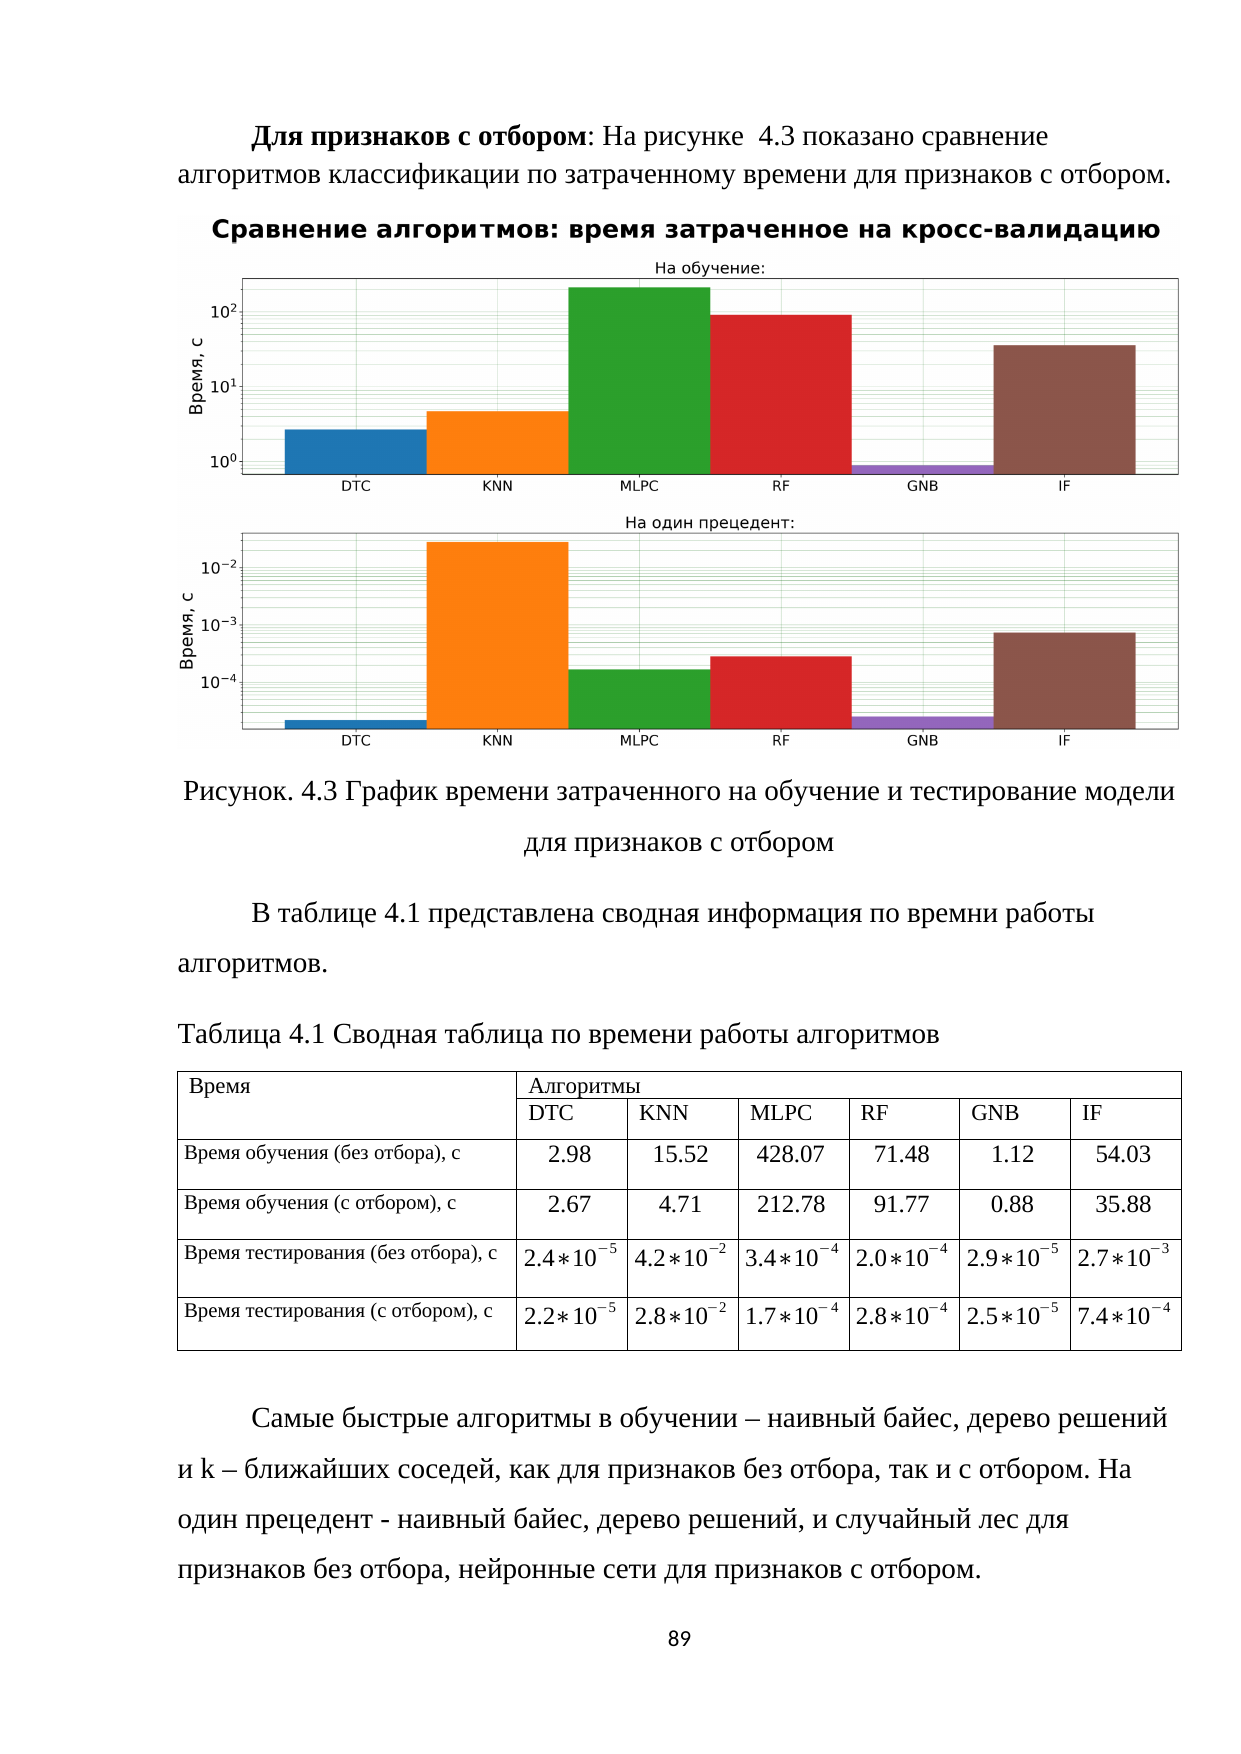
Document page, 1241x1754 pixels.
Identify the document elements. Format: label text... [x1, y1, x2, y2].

table_cell [960, 1298, 1070, 1350]
table_cell [1071, 1298, 1181, 1350]
table_cell [517, 1140, 627, 1189]
table_cell [1071, 1140, 1181, 1189]
table_cell KNN [628, 1099, 738, 1139]
text В таблице 4.1 представлена сводная информация по времни работы алгоритмов. [177, 895, 1181, 979]
table_cell RF [850, 1099, 959, 1139]
table_cell DTC [517, 1099, 627, 1139]
text Самые быстрые алгоритмы в обучении – наивный байес, дерево решений и k – ближайших соседей, как для признаков без отбора, так и с отбором. На один прецедент - наивный байес, дерево решений, и случайный лес для признаков без отбора, нейронные сети для признаков с отбором. [177, 1401, 1181, 1585]
table_cell [517, 1240, 627, 1297]
table_cell GNB [960, 1099, 1070, 1139]
table_cell [850, 1190, 959, 1239]
table_cell [739, 1240, 849, 1297]
table_cell [517, 1190, 627, 1239]
table_cell Время тестирования (с отбором), с [178, 1298, 516, 1350]
table_cell Время обучения (без отбора), с [178, 1140, 516, 1189]
table_cell [1071, 1240, 1181, 1297]
table_cell [1071, 1190, 1181, 1239]
table_cell [739, 1190, 849, 1239]
table_cell [517, 1298, 627, 1350]
table_header Время [178, 1072, 516, 1139]
table_cell [850, 1298, 959, 1350]
table_cell [960, 1140, 1070, 1189]
table_cell IF [1071, 1099, 1181, 1139]
table_cell [739, 1298, 849, 1350]
table_cell [850, 1240, 959, 1297]
text Для признаков с отбором: На рисунке 4.3 показано сравнение алгоритмов классификации по затраченному времени для признаков с отбором. [177, 118, 1181, 190]
table_cell Время обучения (с отбором), с [178, 1190, 516, 1239]
table_cell [960, 1240, 1070, 1297]
table_cell [850, 1140, 959, 1189]
picture [177, 215, 1180, 749]
table_cell [628, 1190, 738, 1239]
table_header Алгоритмы [517, 1072, 1181, 1098]
text Рисунок. 4.3 График времени затраченного на обучение и тестирование модели для признаков с отбором [177, 773, 1181, 857]
table_cell [739, 1140, 849, 1189]
table_cell [628, 1240, 738, 1297]
table_cell Время тестирования (без отбора), с [178, 1240, 516, 1297]
table_cell [960, 1190, 1070, 1239]
table_cell [628, 1140, 738, 1189]
table_cell MLPC [739, 1099, 849, 1139]
text Таблица 4.1 Сводная таблица по времени работы алгоритмов [177, 1016, 1181, 1050]
table_cell [628, 1298, 738, 1350]
